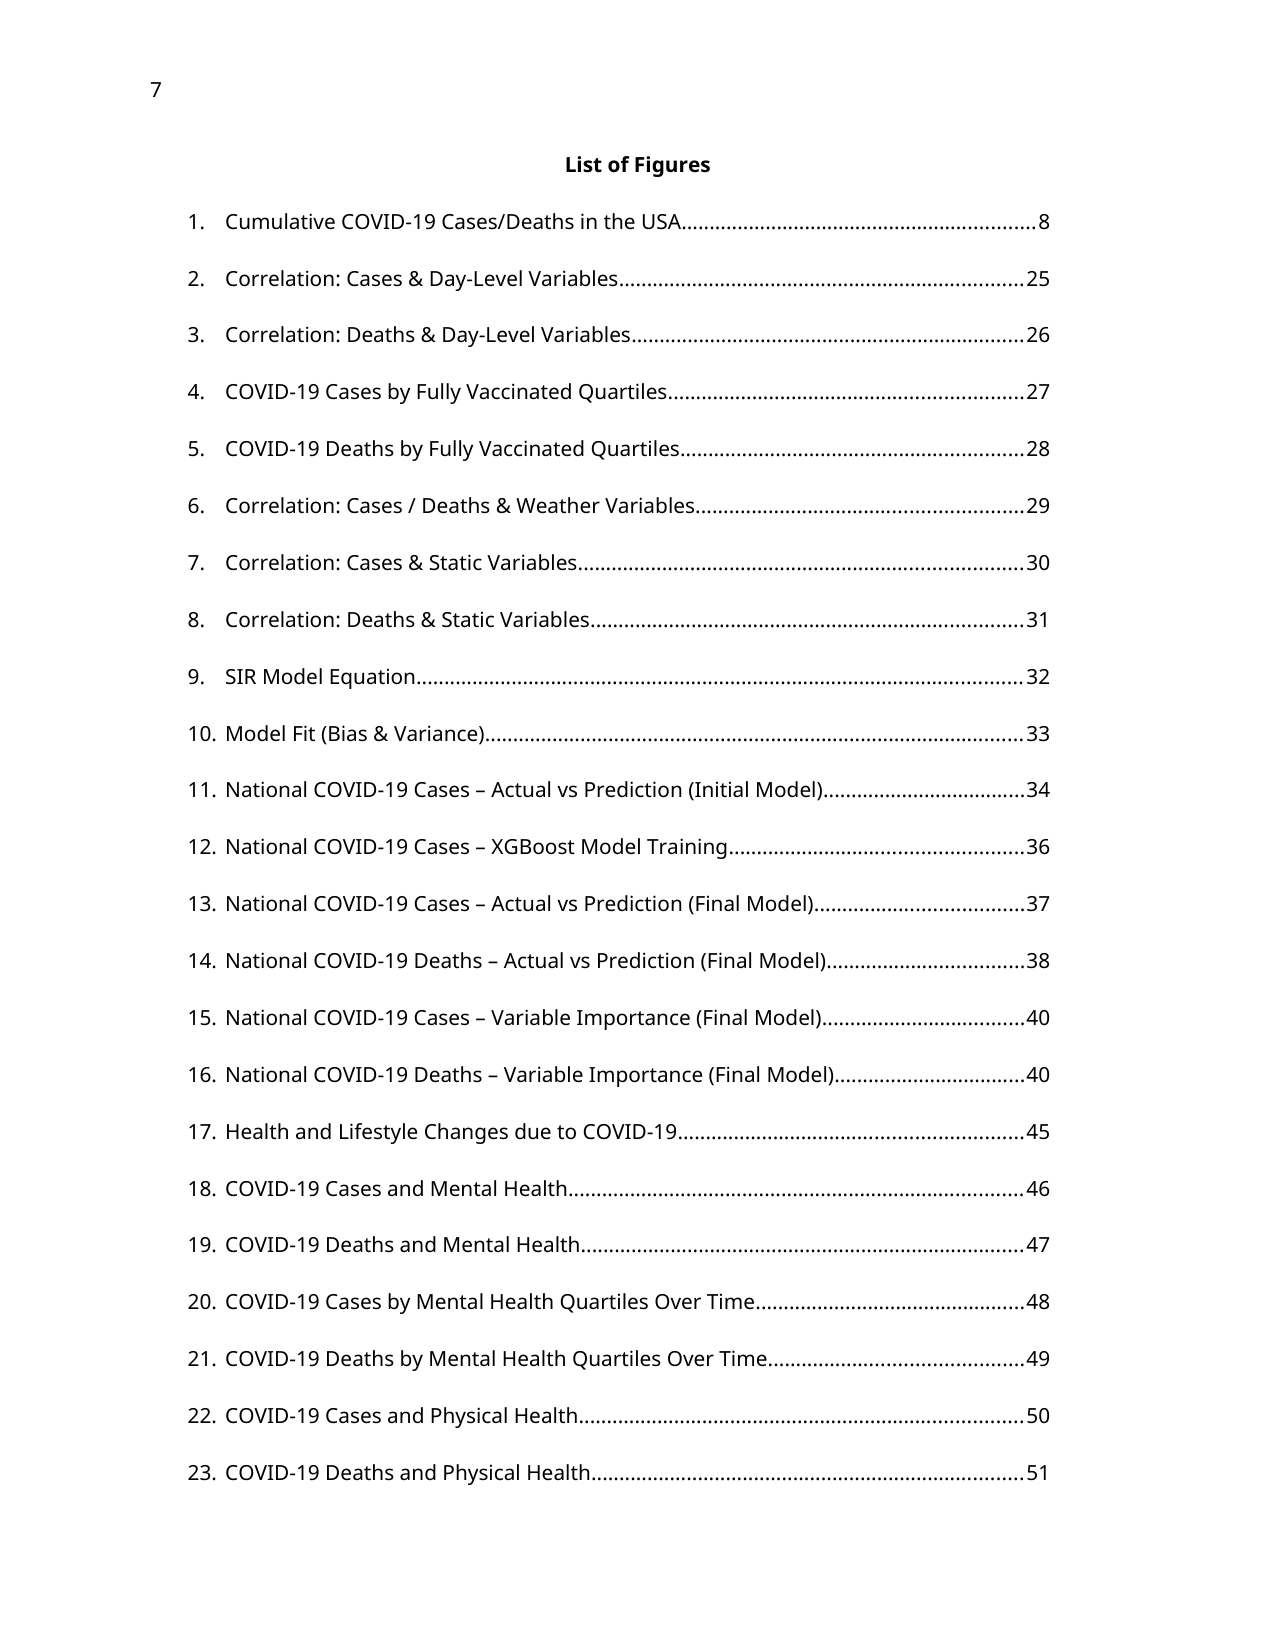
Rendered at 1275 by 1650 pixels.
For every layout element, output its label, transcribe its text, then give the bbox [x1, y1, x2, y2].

list National COVID-19 Deaths – Variable Importance (Final Model) 40 [187, 1060, 1125, 1088]
list COVID-19 Deaths and Mental Health 47 [187, 1231, 1125, 1259]
list COVID-19 Deaths and Physical Health 51 [187, 1458, 1125, 1487]
list Correlation: Deaths & Day-Level Variables 26 [187, 321, 1125, 349]
list National COVID-19 Cases – Actual vs Prediction (Initial Model) 34 [187, 776, 1125, 804]
list COVID-19 Cases by Fully Vaccinated Quartiles 27 [187, 377, 1125, 406]
list COVID-19 Cases and Mental Health 46 [187, 1174, 1125, 1202]
list Correlation: Cases & Day-Level Variables 25 [187, 264, 1125, 292]
list SIR Model Equation 32 [187, 662, 1125, 690]
list Health and Lifestyle Changes due to COVID-19 45 [187, 1117, 1125, 1145]
list COVID-19 Deaths by Fully Vaccinated Quartiles 28 [187, 434, 1125, 463]
list National COVID-19 Cases – Actual vs Prediction (Final Model) 37 [187, 889, 1125, 918]
list National COVID-19 Cases – Variable Importance (Final Model) 40 [187, 1003, 1125, 1032]
list Cumulative COVID-19 Cases/Deaths in the USA 8 [187, 207, 1125, 235]
list COVID-19 Cases and Physical Health 50 [187, 1401, 1125, 1430]
list National COVID-19 Cases – XGBoost Model Training 36 [187, 832, 1125, 861]
list National COVID-19 Deaths – Actual vs Prediction (Final Model) 38 [187, 946, 1125, 975]
list COVID-19 Deaths by Mental Health Quartiles Over Time 49 [187, 1344, 1125, 1373]
list Correlation: Deaths & Static Variables 31 [187, 605, 1125, 633]
list Model Fit (Bias & Variance) 33 [187, 719, 1125, 747]
list COVID-19 Cases by Mental Health Quartiles Over Time 48 [187, 1287, 1125, 1316]
list Correlation: Cases & Static Variables 30 [187, 548, 1125, 577]
list Correlation: Cases / Deaths & Weather Variables 29 [187, 491, 1125, 520]
text List of Figures [150, 150, 1125, 178]
